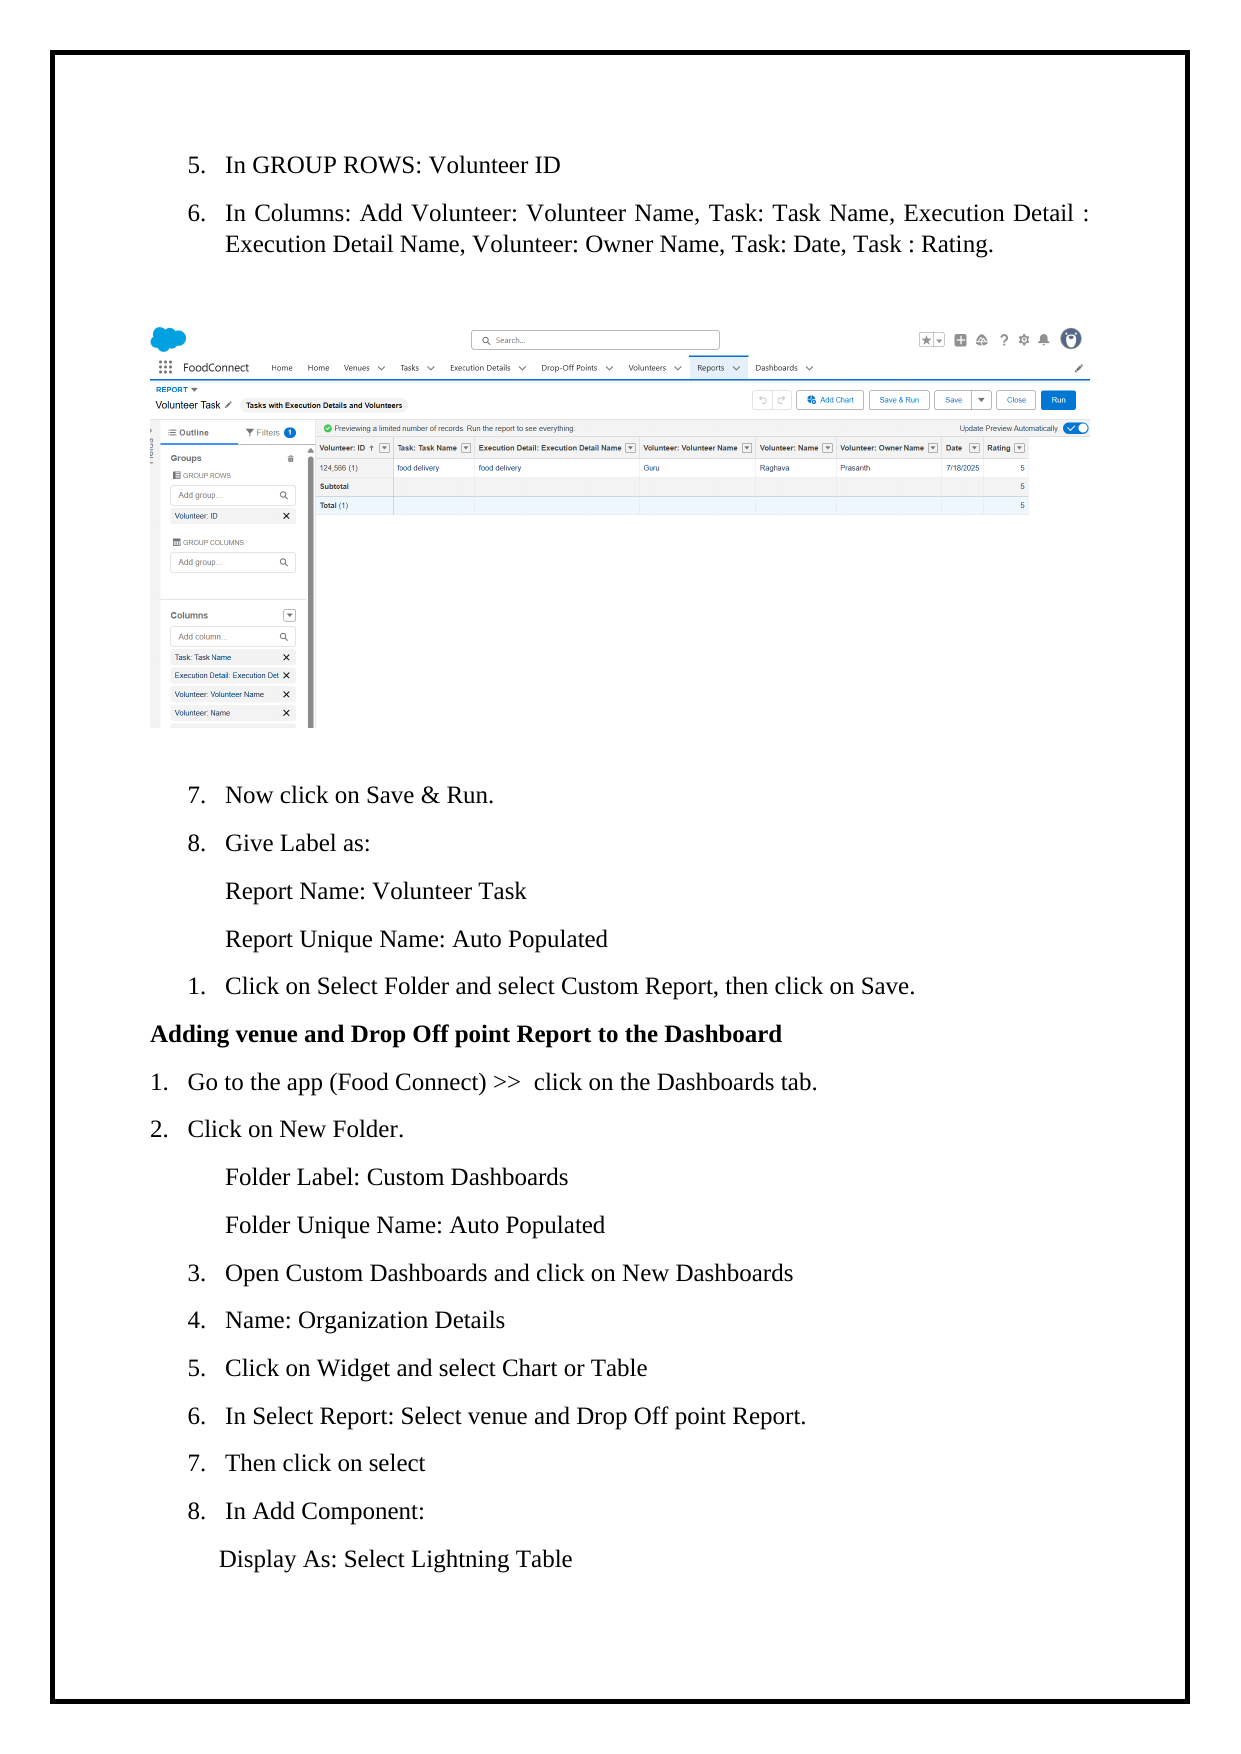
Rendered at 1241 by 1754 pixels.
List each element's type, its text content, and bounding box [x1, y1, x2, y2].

list Name: Organization Details [187, 1305, 1090, 1334]
list Now click on Save & Run. [187, 781, 1090, 809]
list In Add Component: [187, 1496, 1090, 1525]
list Click on New Folder. [150, 1114, 1090, 1143]
text Adding venue and Drop Off point Report to the Dashboard [150, 1019, 1090, 1048]
picture [150, 324, 1091, 728]
text Report Unique Name: Auto Populated [225, 924, 1090, 952]
list In Select Report: Select venue and Drop Off point Report. [187, 1401, 1090, 1429]
list Then click on select [187, 1448, 1090, 1477]
text Folder Label: Custom Dashboards [225, 1162, 1090, 1191]
text Report Name: Volunteer Task [225, 876, 1090, 905]
text Folder Unique Name: Auto Populated [225, 1210, 1090, 1239]
list In GROUP ROWS: Volunteer ID [187, 150, 1090, 179]
text Display As: Select Lightning Table [150, 1544, 1090, 1573]
list In Columns: Add Volunteer: Volunteer Name, Task: Task Name, Execution Detail : Execution Detail Name, Volunteer: Owner Name, Task: Date, Task : Rating. [187, 198, 1090, 257]
list Click on Widget and select Chart or Table [187, 1353, 1090, 1382]
list Go to the app (Food Connect) >> click on the Dashboards tab. [150, 1067, 1090, 1096]
list Give Label as: [187, 828, 1090, 857]
list Click on Select Folder and select Custom Report, then click on Save. [187, 971, 1090, 1000]
list Open Custom Dashboards and click on New Dashboards [187, 1258, 1090, 1286]
